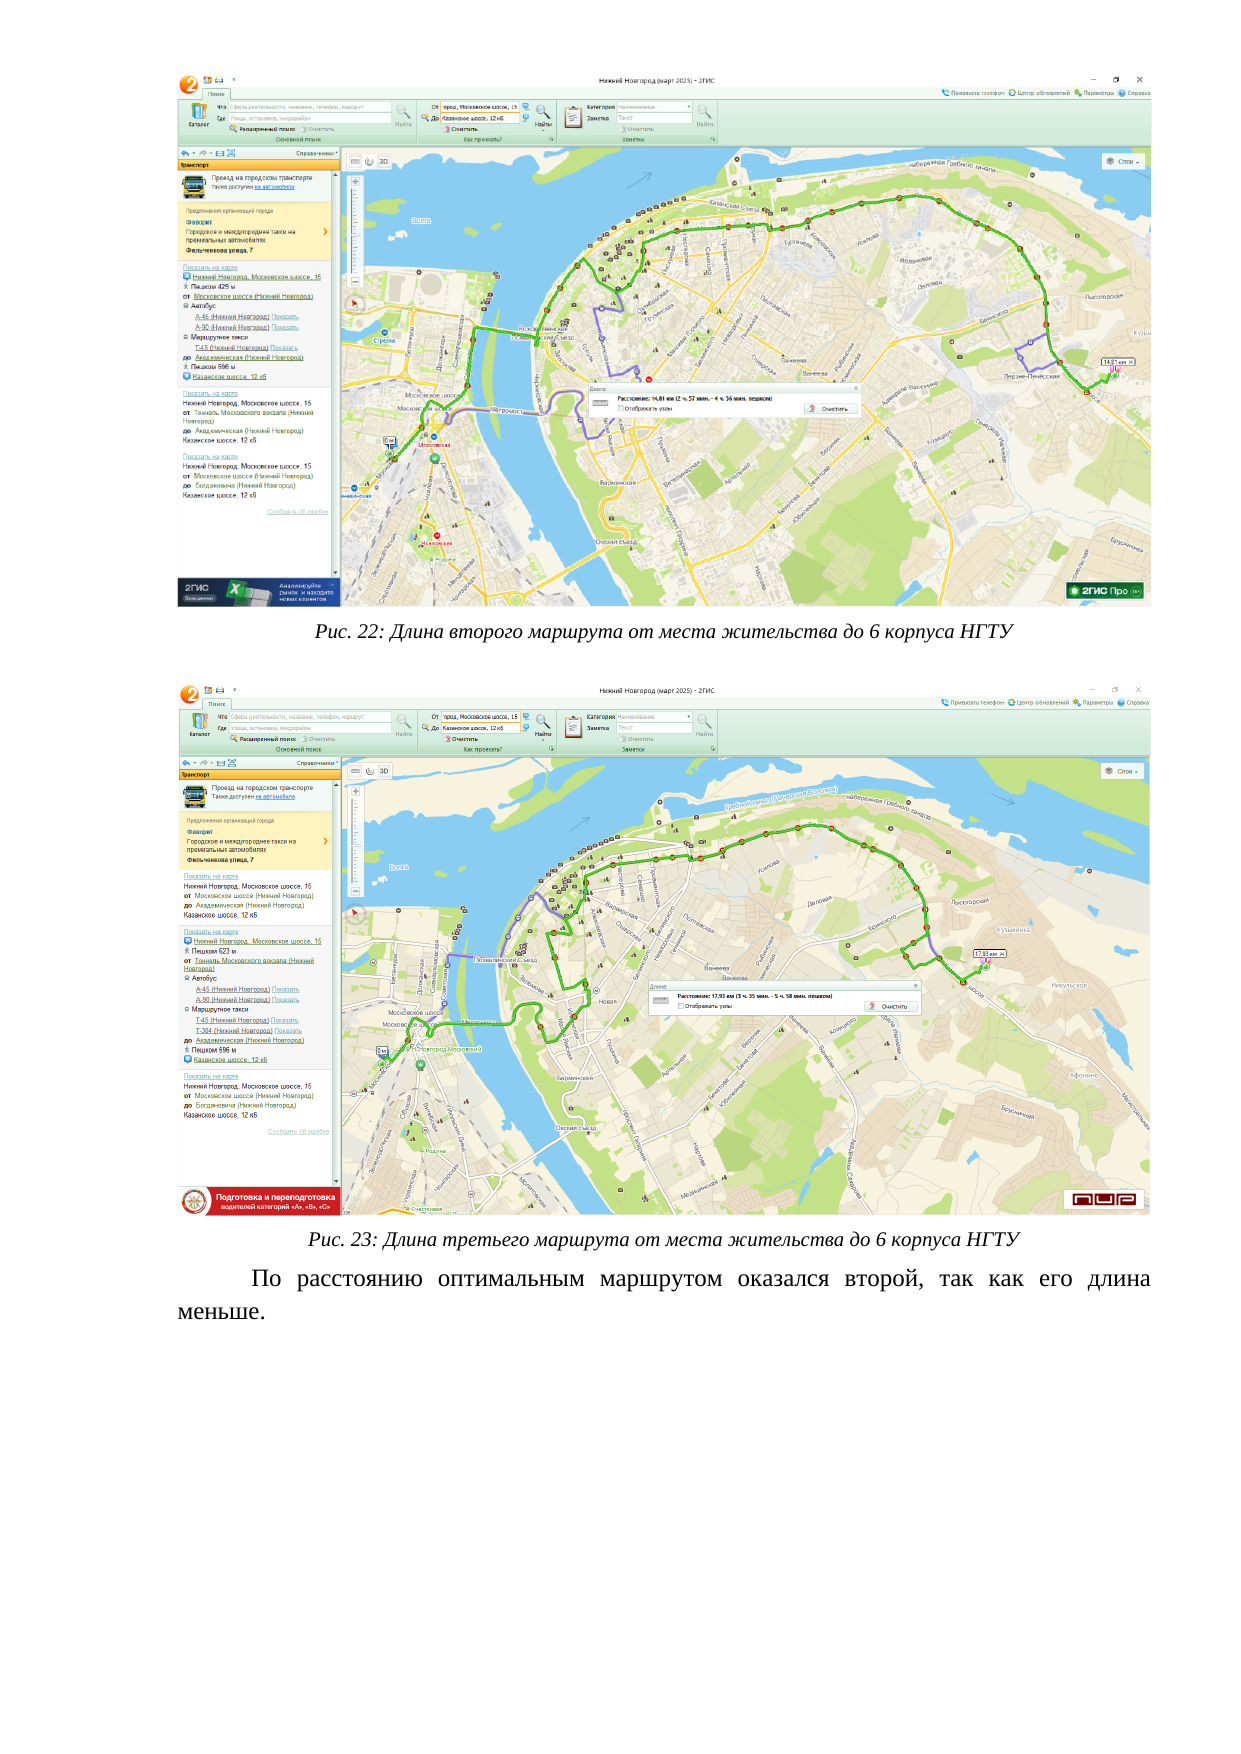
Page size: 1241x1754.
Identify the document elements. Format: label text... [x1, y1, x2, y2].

text Рис. 22: Длина второго маршрута от места жительства до 6 корпуса НГТУ [177, 607, 1152, 643]
text По расстоянию оптимальным маршрутом оказался второй, так как его длина меньше. [177, 1263, 1152, 1325]
picture [177, 73, 1152, 607]
picture [178, 683, 1151, 1216]
